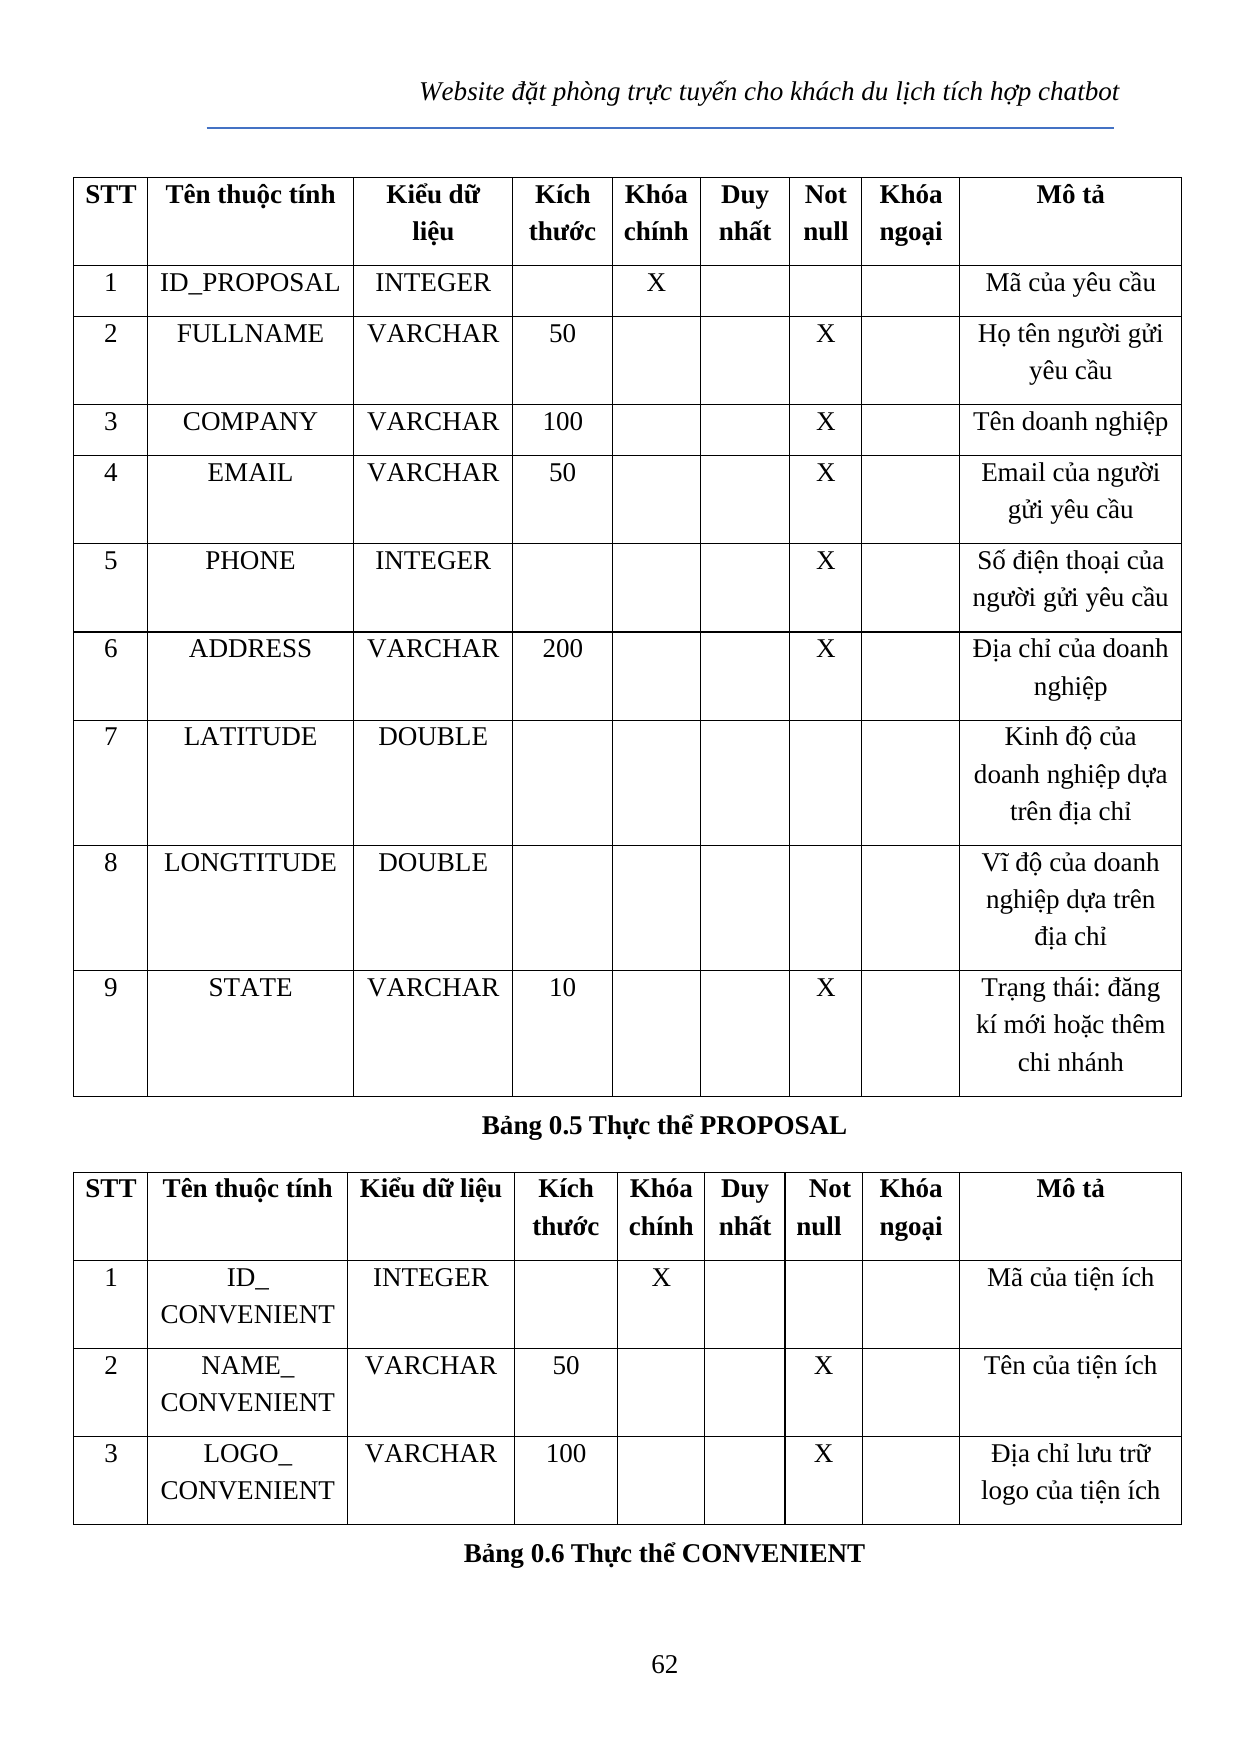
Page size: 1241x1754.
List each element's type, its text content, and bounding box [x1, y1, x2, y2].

table_cell COMPANY [148, 405, 353, 455]
table_cell VARCHAR [348, 1437, 514, 1524]
table_cell [862, 456, 959, 543]
table_cell X [790, 633, 861, 719]
table_cell 100 [515, 1437, 617, 1524]
table_cell [515, 1261, 617, 1348]
table_cell [513, 721, 612, 845]
table_cell 50 [513, 456, 612, 543]
table_cell 2 [74, 317, 147, 404]
table_cell [701, 266, 789, 316]
table_cell [513, 266, 612, 316]
table_header Tên thuộc tính [148, 178, 353, 265]
table_cell Vĩ độ của doanh nghiệp dựa trên địa chỉ [960, 846, 1181, 970]
table_cell ID_ CONVENIENT [148, 1261, 347, 1348]
table_cell [613, 846, 700, 970]
table_cell Mã của yêu cầu [960, 266, 1181, 316]
table_cell [701, 544, 789, 631]
table_cell INTEGER [354, 266, 512, 316]
table_cell [862, 971, 959, 1096]
table_cell 9 [74, 971, 147, 1096]
table_cell VARCHAR [348, 1349, 514, 1436]
table_cell Tên doanh nghiệp [960, 405, 1181, 455]
table_cell INTEGER [354, 544, 512, 631]
table_cell [701, 971, 789, 1096]
table_cell 2 [74, 1349, 147, 1436]
table_cell X [613, 266, 700, 316]
table_header Khóa ngoại [862, 178, 959, 265]
table_cell [786, 1261, 862, 1348]
table_header STT [74, 1173, 147, 1260]
table_cell 1 [74, 266, 147, 316]
table_cell [613, 544, 700, 631]
table_header Not null [790, 178, 861, 265]
table_cell [701, 317, 789, 404]
table_cell [705, 1437, 784, 1524]
table_cell VARCHAR [354, 317, 512, 404]
table_cell 200 [513, 633, 612, 719]
table_cell [618, 1349, 704, 1436]
table_cell 8 [74, 846, 147, 970]
table_header Tên thuộc tính [148, 1173, 347, 1260]
table_cell X [790, 544, 861, 631]
table_header Duy nhất [705, 1173, 784, 1260]
table_cell [701, 633, 789, 719]
table_cell [613, 456, 700, 543]
table_cell VARCHAR [354, 633, 512, 719]
table_cell LATITUDE [148, 721, 353, 845]
table_cell NAME_ CONVENIENT [148, 1349, 347, 1436]
table_header Kiểu dữ liệu [348, 1173, 514, 1260]
table_cell 50 [515, 1349, 617, 1436]
table_cell 3 [74, 405, 147, 455]
table_cell [701, 405, 789, 455]
table_cell 6 [74, 633, 147, 719]
table_cell EMAIL [148, 456, 353, 543]
table_cell [513, 846, 612, 970]
table_cell X [790, 971, 861, 1096]
table_cell [613, 721, 700, 845]
table_cell 4 [74, 456, 147, 543]
table_cell X [790, 317, 861, 404]
table_cell [862, 721, 959, 845]
table_cell Kinh độ của doanh nghiệp dựa trên địa chỉ [960, 721, 1181, 845]
table_header STT [74, 178, 147, 265]
table_cell [863, 1261, 959, 1348]
table_cell [613, 317, 700, 404]
table_cell [862, 544, 959, 631]
table_cell [862, 266, 959, 316]
table_header Mô tả [960, 178, 1181, 265]
table_cell VARCHAR [354, 971, 512, 1096]
table_cell 50 [513, 317, 612, 404]
table_cell Tên của tiện ích [960, 1349, 1181, 1436]
table_cell [705, 1349, 784, 1436]
table_header Khóa ngoại [863, 1173, 959, 1260]
table_cell [618, 1437, 704, 1524]
table_cell X [790, 456, 861, 543]
table_header Mô tả [960, 1173, 1181, 1260]
table_cell [863, 1437, 959, 1524]
table_cell ID_PROPOSAL [148, 266, 353, 316]
table_cell [790, 846, 861, 970]
table_header Khóa chính [618, 1173, 704, 1260]
table_cell DOUBLE [354, 846, 512, 970]
table_cell [862, 405, 959, 455]
table_cell ADDRESS [148, 633, 353, 719]
table_cell [862, 846, 959, 970]
table_cell Trạng thái: đăng kí mới hoặc thêm chi nhánh [960, 971, 1181, 1096]
table_cell Số điện thoại của người gửi yêu cầu [960, 544, 1181, 631]
table_cell FULLNAME [148, 317, 353, 404]
table_cell Mã của tiện ích [960, 1261, 1181, 1348]
table_cell X [618, 1261, 704, 1348]
table_cell [862, 633, 959, 719]
table_cell X [786, 1349, 862, 1436]
table_cell 5 [74, 544, 147, 631]
table_cell [862, 317, 959, 404]
table_header Khóa chính [613, 178, 700, 265]
table_cell 3 [74, 1437, 147, 1524]
table_cell Địa chỉ lưu trữ logo của tiện ích [960, 1437, 1181, 1524]
table_cell 1 [74, 1261, 147, 1348]
table_cell INTEGER [348, 1261, 514, 1348]
table_cell 7 [74, 721, 147, 845]
table_cell X [786, 1437, 862, 1524]
table_cell [613, 633, 700, 719]
table_header Duy nhất [701, 178, 789, 265]
table_cell [701, 721, 789, 845]
table_cell LONGTITUDE [148, 846, 353, 970]
table_cell Email của người gửi yêu cầu [960, 456, 1181, 543]
table_cell X [790, 405, 861, 455]
table_cell [613, 971, 700, 1096]
table_header Kích thước [515, 1173, 617, 1260]
table_cell [863, 1349, 959, 1436]
table_cell VARCHAR [354, 456, 512, 543]
table_cell [701, 456, 789, 543]
table_header Kích thước [513, 178, 612, 265]
table_cell VARCHAR [354, 405, 512, 455]
table_cell [513, 544, 612, 631]
table_cell Địa chỉ của doanh nghiệp [960, 633, 1181, 719]
table_cell [705, 1261, 784, 1348]
table_cell DOUBLE [354, 721, 512, 845]
table_cell STATE [148, 971, 353, 1096]
table_cell [790, 721, 861, 845]
table_cell 10 [513, 971, 612, 1096]
table_cell [613, 405, 700, 455]
table_cell PHONE [148, 544, 353, 631]
table_cell Họ tên người gửi yêu cầu [960, 317, 1181, 404]
table_cell [790, 266, 861, 316]
table_cell 100 [513, 405, 612, 455]
table_header Kiểu dữ liệu [354, 178, 512, 265]
table_cell [701, 846, 789, 970]
table_header Not null [786, 1173, 862, 1260]
table_cell LOGO_ CONVENIENT [148, 1437, 347, 1524]
